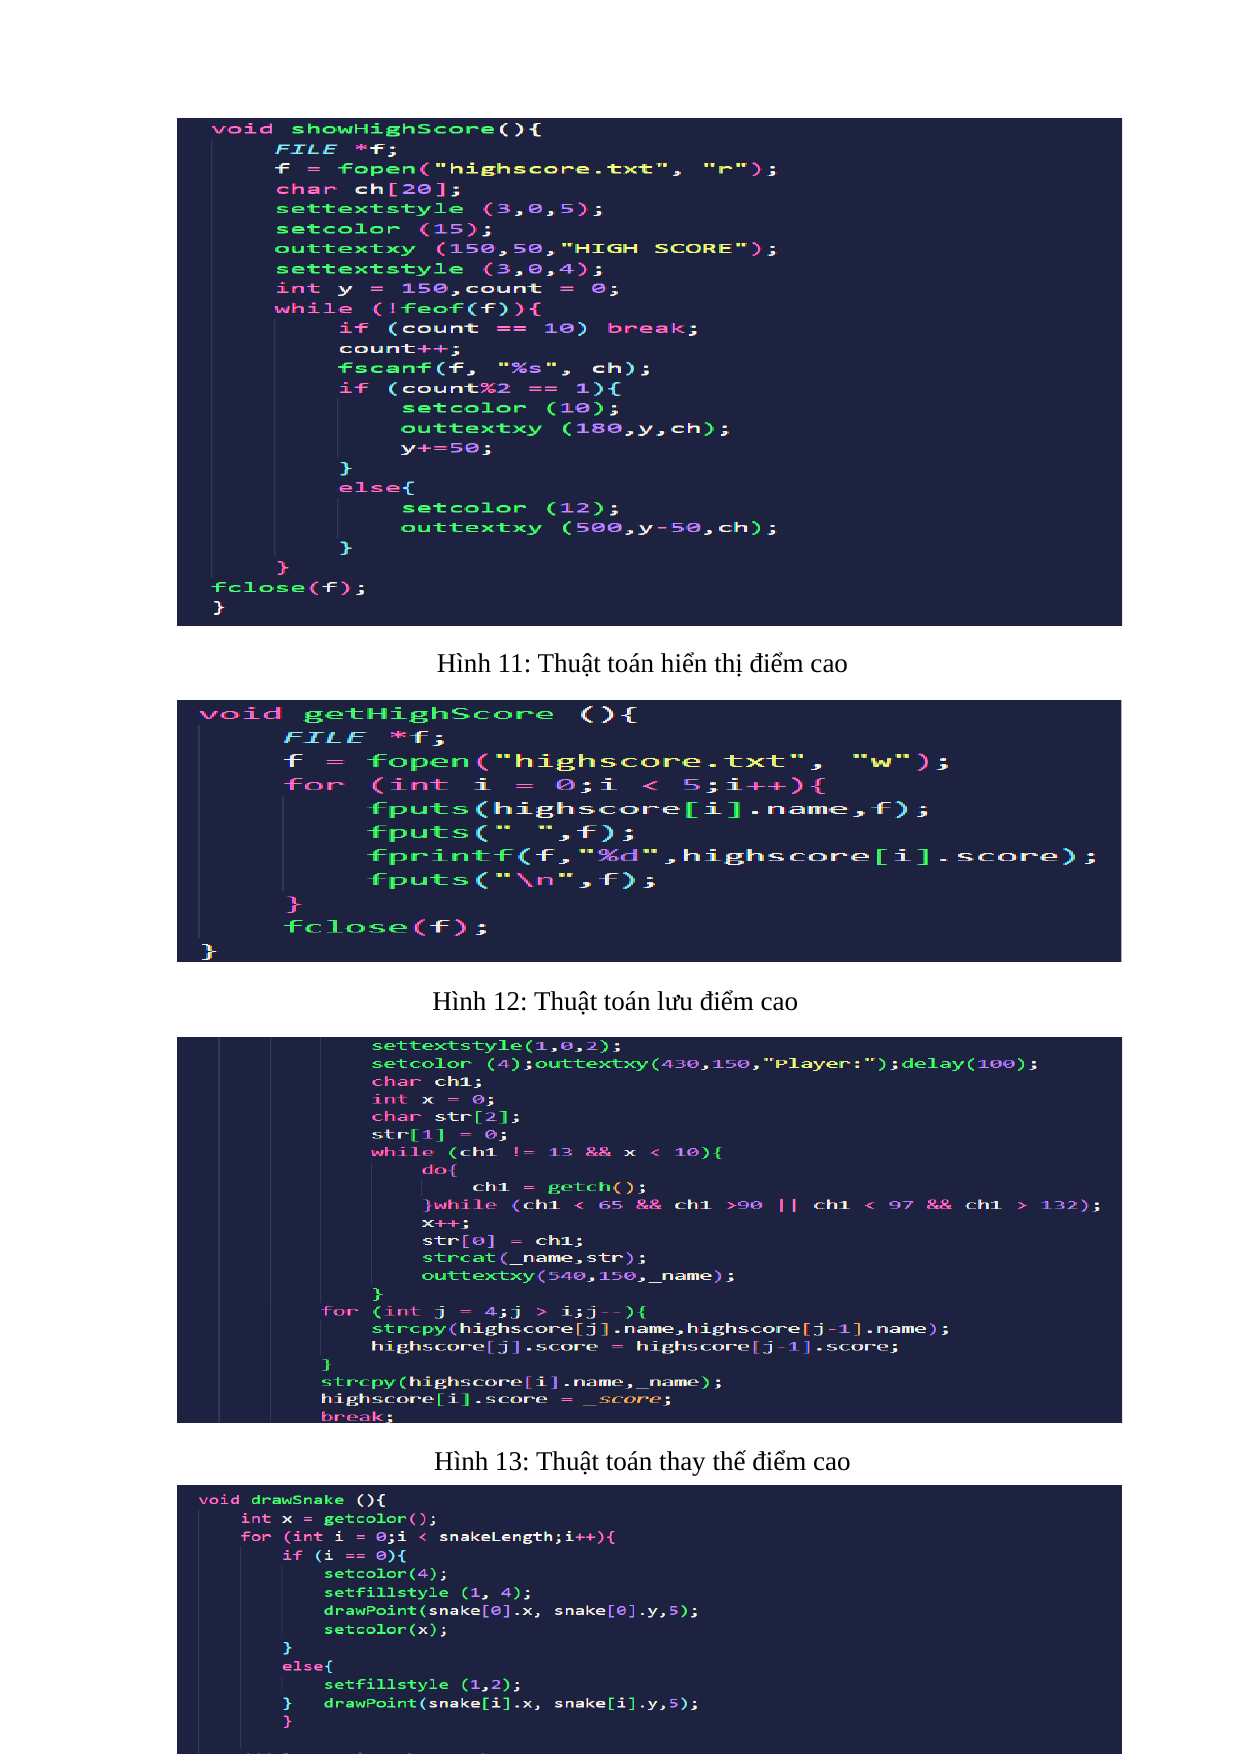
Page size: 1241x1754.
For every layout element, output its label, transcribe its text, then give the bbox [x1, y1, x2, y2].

picture [177, 700, 1122, 962]
subtitle Hình 12: Thuật toán lưu điểm cao [177, 985, 1053, 1016]
picture [177, 1037, 1123, 1423]
picture [177, 1485, 1122, 1754]
text Hình 11: Thuật toán hiển thị điểm cao [177, 647, 1107, 679]
text Hình 13: Thuật toán thay thế điểm cao [177, 1445, 1107, 1476]
picture [177, 118, 1123, 626]
